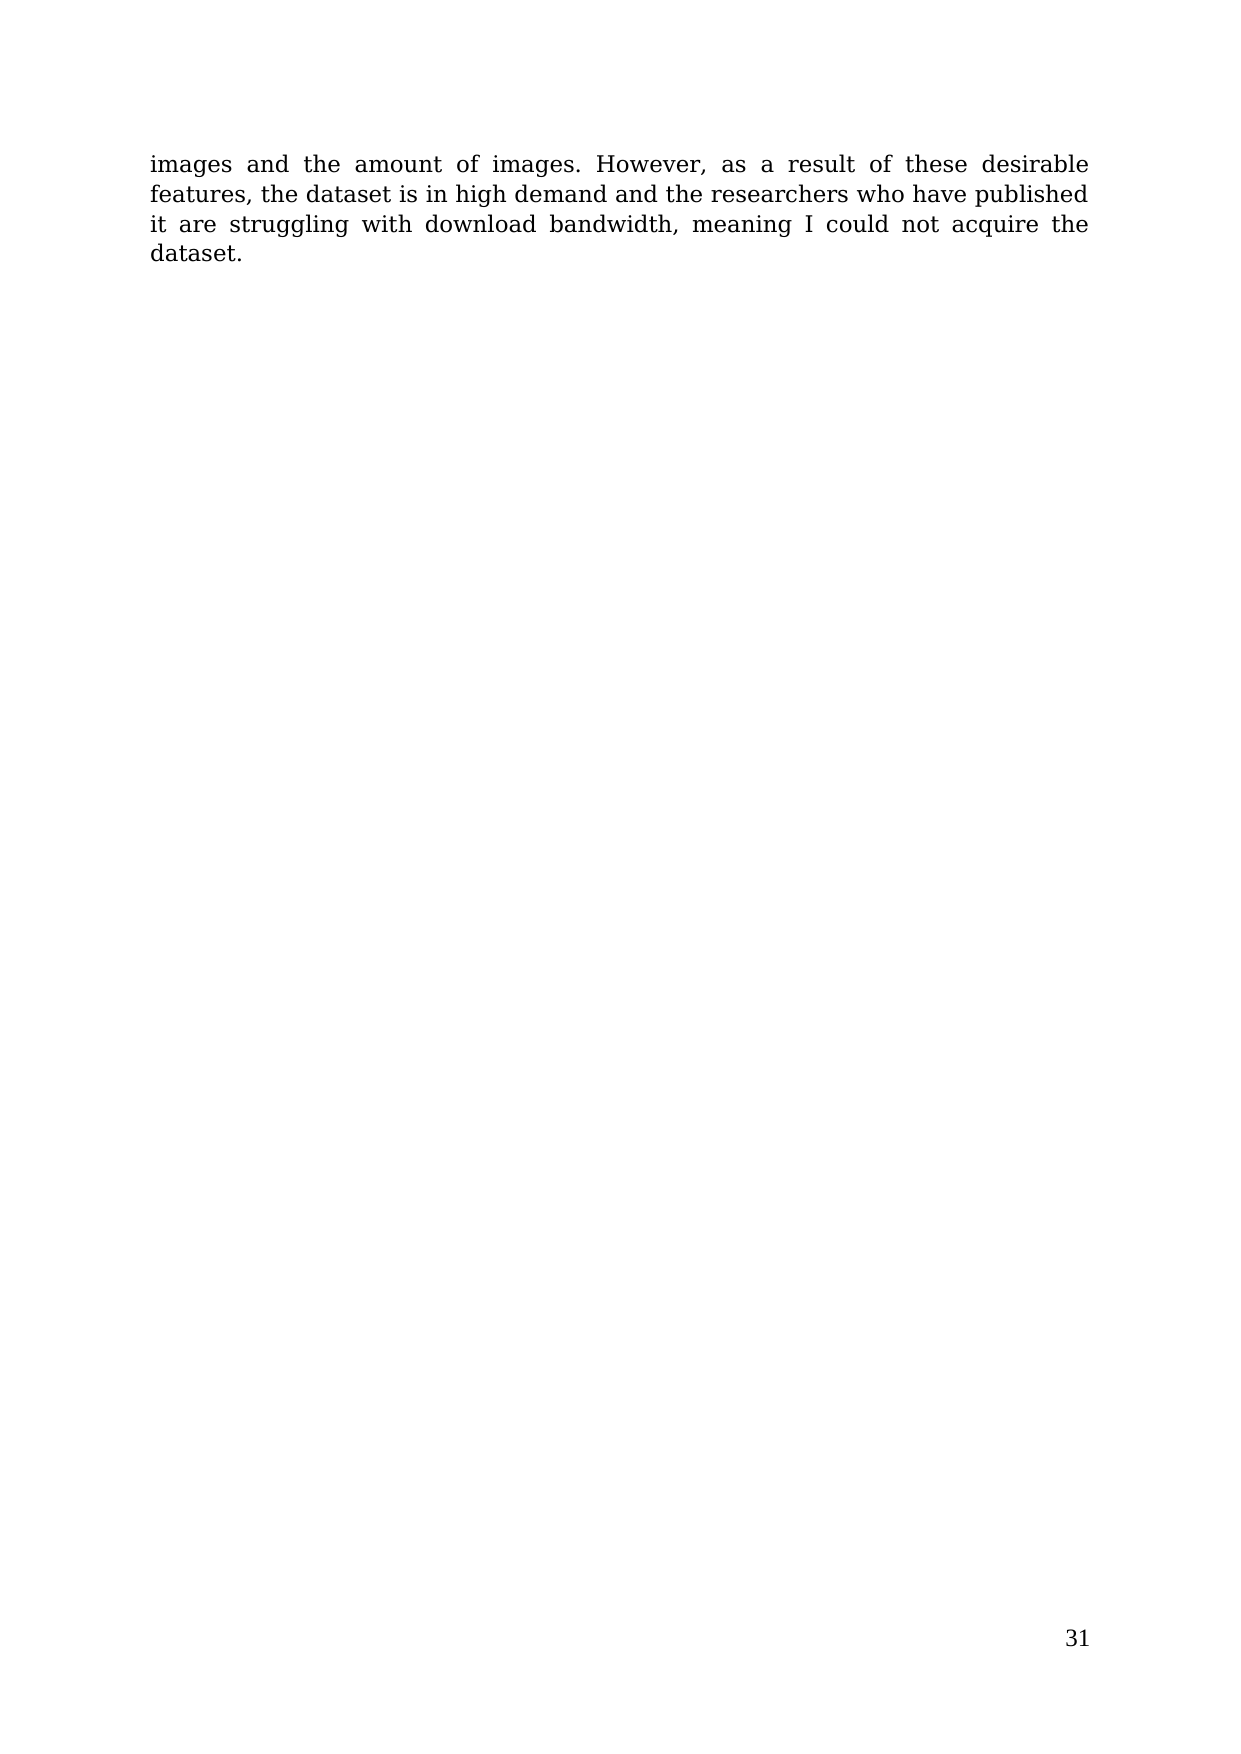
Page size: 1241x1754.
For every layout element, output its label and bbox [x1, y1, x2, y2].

text [150, 150, 1090, 267]
